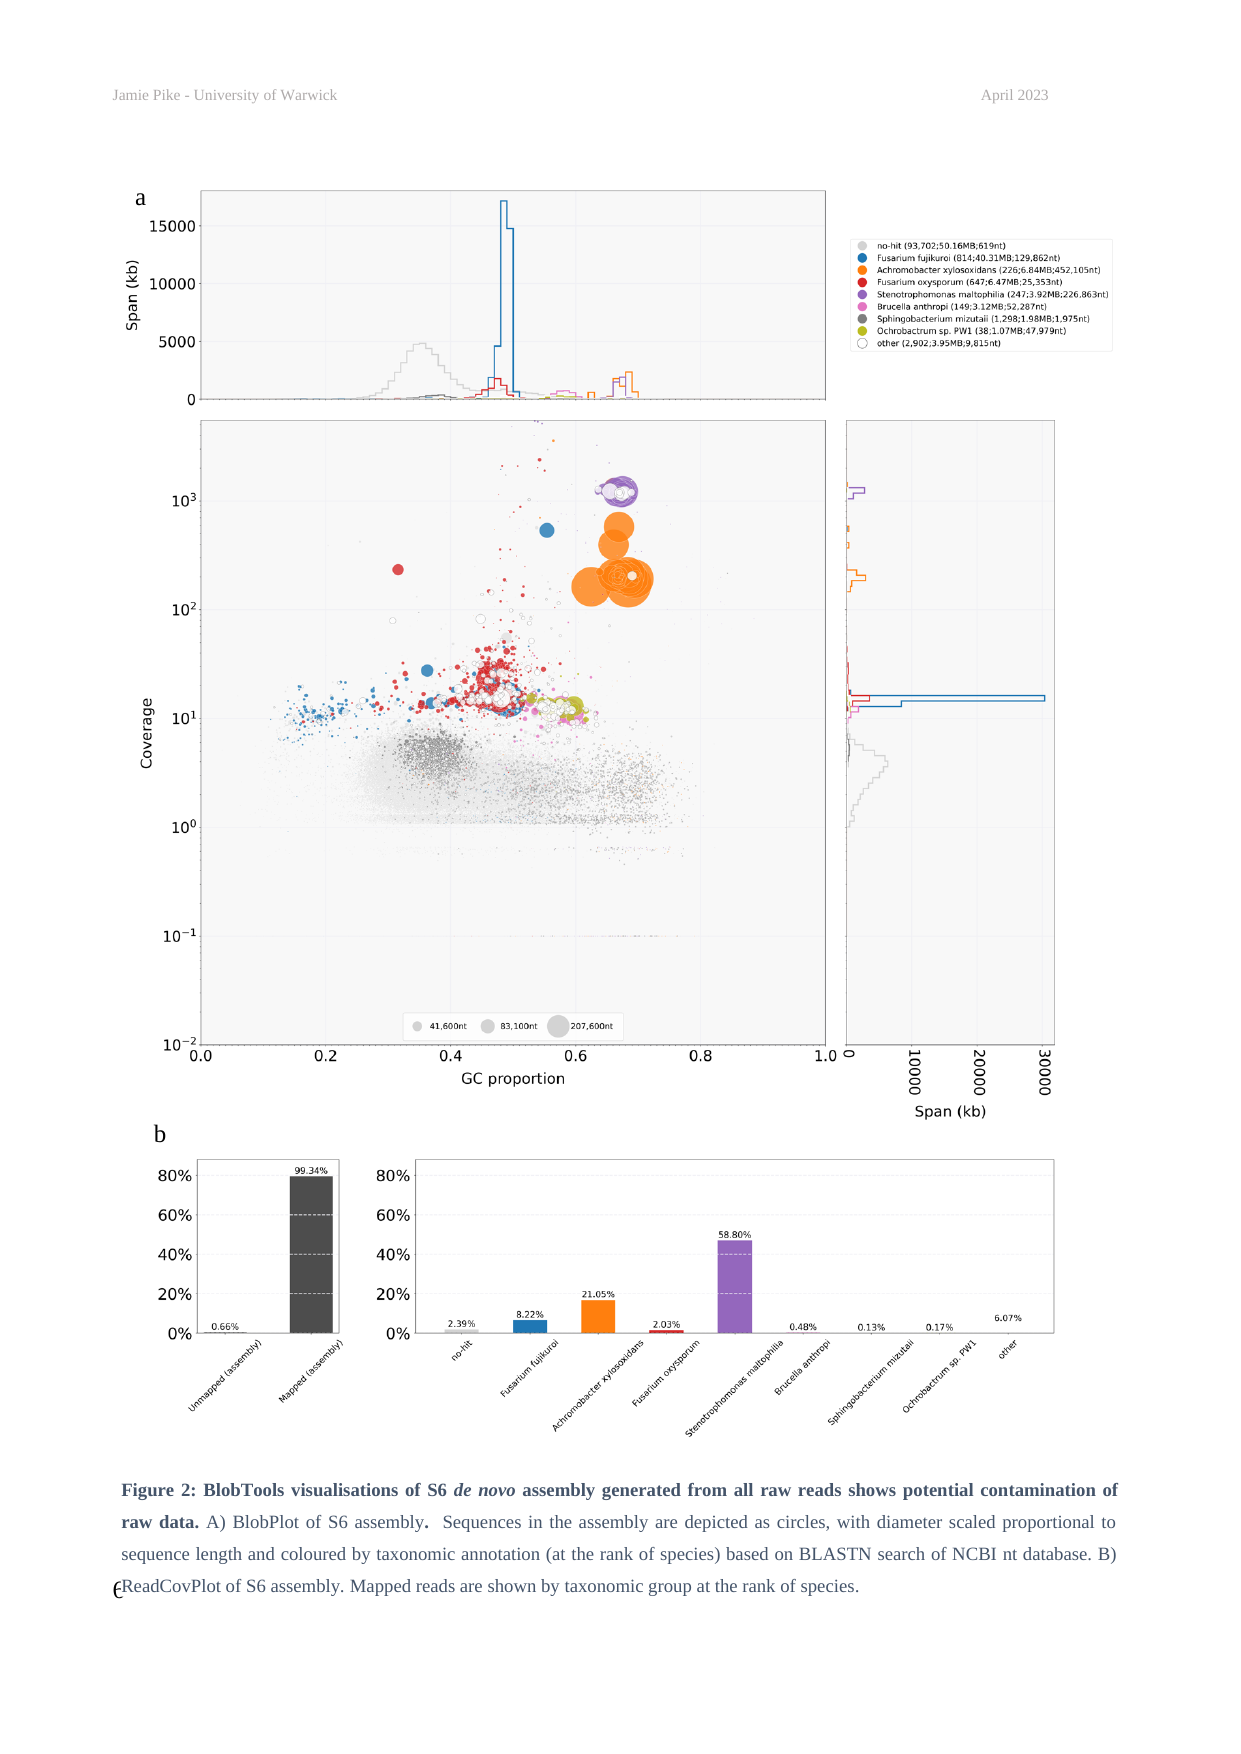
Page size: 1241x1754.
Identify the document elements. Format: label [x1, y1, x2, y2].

picture [119, 166, 1118, 1123]
picture [130, 1142, 1071, 1456]
